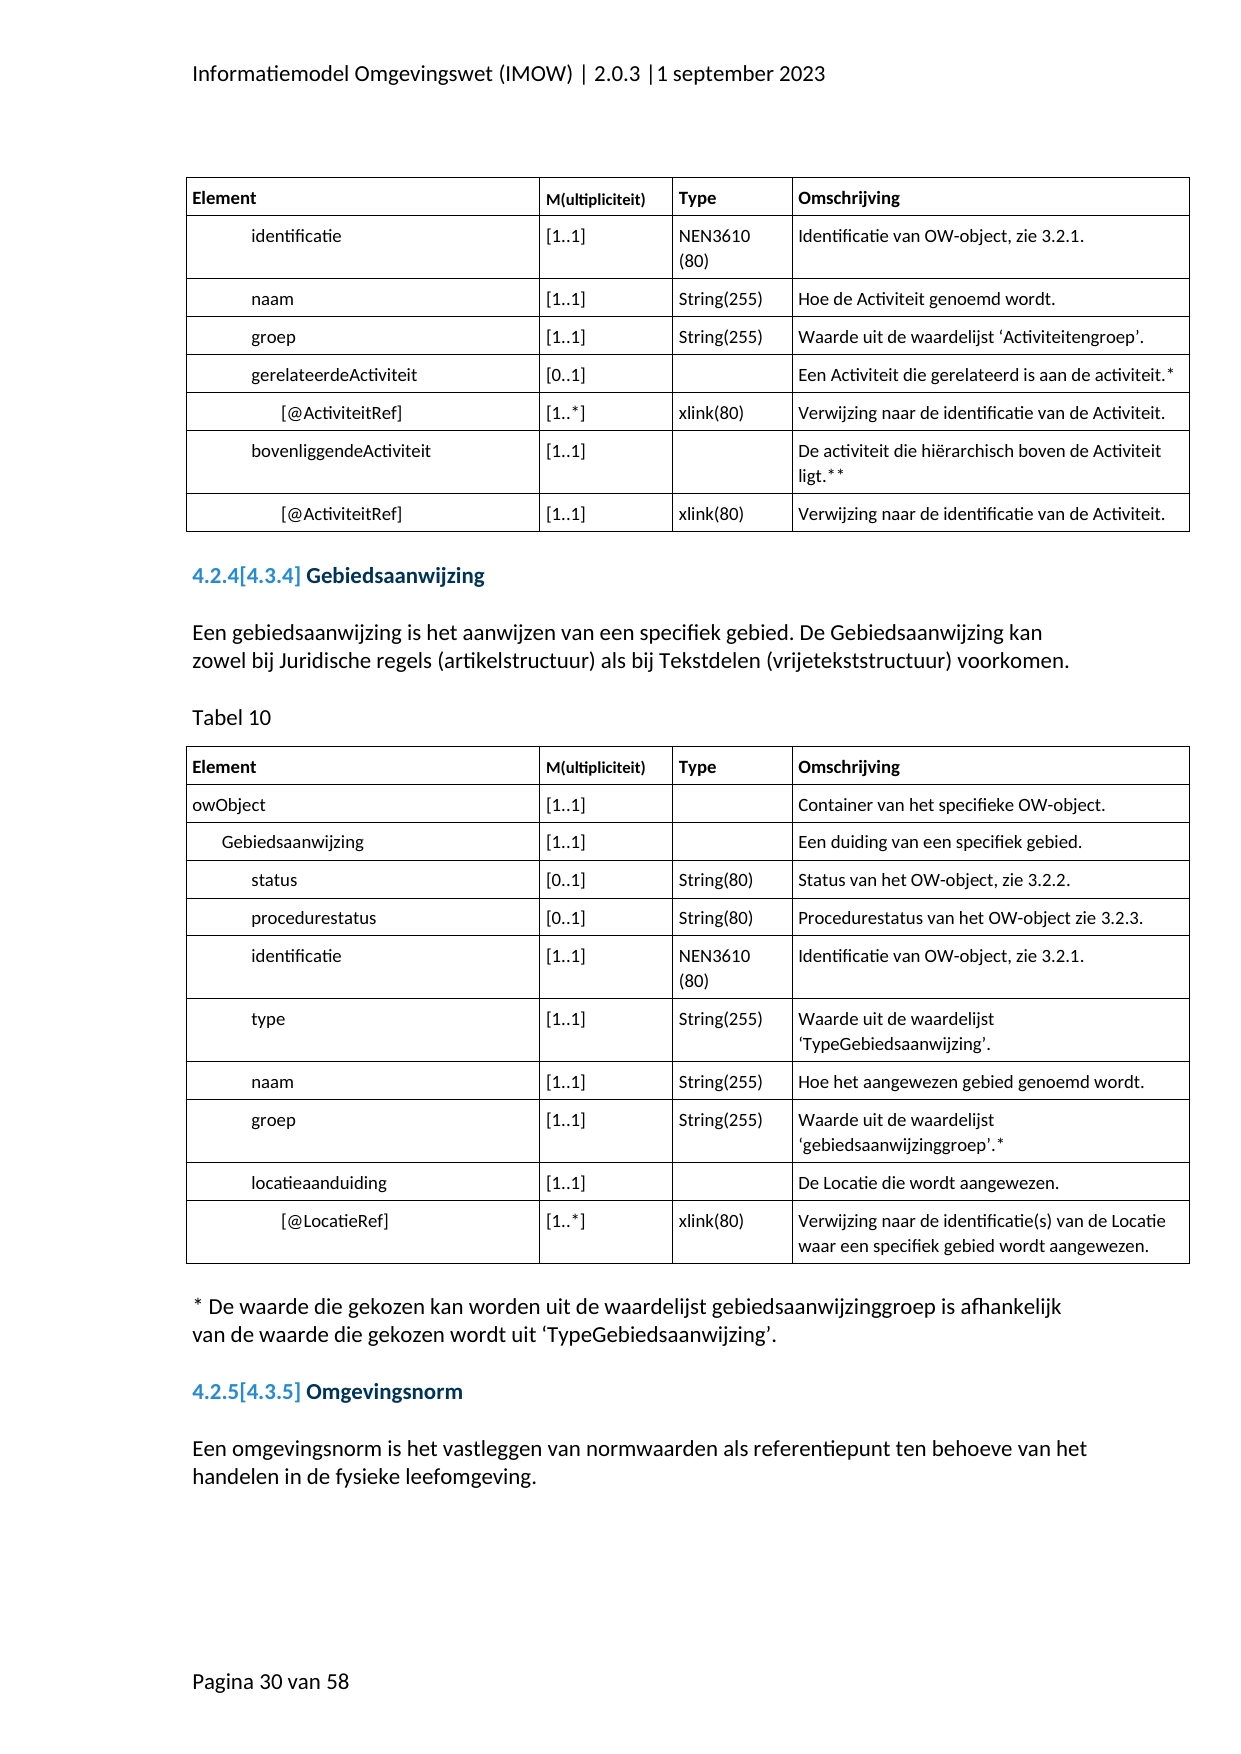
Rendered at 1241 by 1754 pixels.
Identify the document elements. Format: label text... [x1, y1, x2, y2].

table_cell [673, 355, 792, 392]
table_cell xlink(80) [673, 1201, 792, 1263]
table_cell Verwijzing naar de identificatie van de Activiteit. [793, 393, 1189, 430]
table_cell Hoe de Activiteit genoemd wordt. [793, 279, 1189, 316]
table_cell String(255) [673, 1100, 792, 1162]
table_cell Waarde uit de waardelijst ‘TypeGebiedsaanwijzing’. [793, 999, 1189, 1061]
table_header M(ultipliciteit) [540, 178, 672, 215]
table_cell [@ActiviteitRef] [187, 494, 539, 531]
table_cell groep [187, 1100, 539, 1162]
table_cell owObject [187, 785, 539, 822]
table_cell type [187, 999, 539, 1061]
table_cell naam [187, 279, 539, 316]
table_cell [1..1] [540, 279, 672, 316]
table_cell Status van het OW-object, zie 3.2.2. [793, 861, 1189, 897]
table_cell procedurestatus [187, 899, 539, 935]
table_cell De Locatie die wordt aangewezen. [793, 1163, 1189, 1200]
table_cell String(255) [673, 1062, 792, 1099]
table_cell groep [187, 317, 539, 354]
table_cell xlink(80) [673, 393, 792, 430]
table_cell Identificatie van OW-object, zie 3.2.1. [793, 936, 1189, 998]
table_header Element [187, 747, 539, 784]
table_header Type [673, 747, 792, 784]
table_header Omschrijving [793, 178, 1189, 215]
text Een gebiedsaanwijzing is het aanwijzen van een specifiek gebied. De Gebiedsaanwijzing kan zowel bij Juridische regels (artikelstructuur) als bij Tekstdelen (vrijetekststructuur) voorkomen. [192, 618, 1092, 674]
table_cell [@LocatieRef] [187, 1201, 539, 1263]
table_cell Waarde uit de waardelijst ‘gebiedsaanwijzinggroep’.* [793, 1100, 1189, 1162]
table_cell [1..1] [540, 1062, 672, 1099]
table_cell Een Activiteit die gerelateerd is aan de activiteit.* [793, 355, 1189, 392]
table_cell String(255) [673, 999, 792, 1061]
table_cell Verwijzing naar de identificatie(s) van de Locatie waar een specifiek gebied wordt aangewezen. [793, 1201, 1189, 1263]
table_cell identificatie [187, 936, 539, 998]
table_cell String(255) [673, 279, 792, 316]
table_header Type [673, 178, 792, 215]
table_cell NEN3610 (80) [673, 216, 792, 278]
table_cell String(255) [673, 317, 792, 354]
table_cell Gebiedsaanwijzing [187, 823, 539, 859]
table_cell String(80) [673, 899, 792, 935]
table_cell [1..1] [540, 317, 672, 354]
table_cell status [187, 861, 539, 897]
table_cell identificatie [187, 216, 539, 278]
table_cell [1..*] [540, 393, 672, 430]
table_cell [1..1] [540, 1163, 672, 1200]
table_cell [1..1] [540, 823, 672, 859]
table_cell [673, 785, 792, 822]
table_cell Identificatie van OW-object, zie 3.2.1. [793, 216, 1189, 278]
table_header Omschrijving [793, 747, 1189, 784]
table_cell [1..1] [540, 431, 672, 493]
table_header Element [187, 178, 539, 215]
table_cell [673, 823, 792, 859]
table_cell Verwijzing naar de identificatie van de Activiteit. [793, 494, 1189, 531]
table_cell Procedurestatus van het OW-object zie 3.2.3. [793, 899, 1189, 935]
table_cell [0..1] [540, 355, 672, 392]
table_cell [0..1] [540, 899, 672, 935]
table_cell Waarde uit de waardelijst ‘Activiteitengroep’. [793, 317, 1189, 354]
table_cell NEN3610 (80) [673, 936, 792, 998]
table_cell [673, 431, 792, 493]
table_cell naam [187, 1062, 539, 1099]
text Een omgevingsnorm is het vastleggen van normwaarden als referentiepunt ten behoeve van het handelen in de fysieke leefomgeving. [192, 1434, 1092, 1490]
table_cell [1..1] [540, 936, 672, 998]
table_cell [1..1] [540, 216, 672, 278]
table_cell bovenliggendeActiviteit [187, 431, 539, 493]
table_cell [1..1] [540, 1100, 672, 1162]
table_cell Een duiding van een specifiek gebied. [793, 823, 1189, 859]
subtitle Omgevingsnorm [192, 1377, 1092, 1405]
table_cell Hoe het aangewezen gebied genoemd wordt. [793, 1062, 1189, 1099]
table_header M(ultipliciteit) [540, 747, 672, 784]
table_cell De activiteit die hiërarchisch boven de Activiteit ligt.** [793, 431, 1189, 493]
table_cell [1..1] [540, 999, 672, 1061]
text * De waarde die gekozen kan worden uit de waardelijst gebiedsaanwijzinggroep is afhankelijk van de waarde die gekozen wordt uit ‘TypeGebiedsaanwijzing’. [192, 1292, 1092, 1348]
table_cell [673, 1163, 792, 1200]
table_cell [@ActiviteitRef] [187, 393, 539, 430]
table_cell gerelateerdeActiviteit [187, 355, 539, 392]
table_cell String(80) [673, 861, 792, 897]
subtitle Gebiedsaanwijzing [192, 561, 1092, 589]
table_cell Container van het specifieke OW-object. [793, 785, 1189, 822]
table_cell [1..*] [540, 1201, 672, 1263]
table_cell locatieaanduiding [187, 1163, 539, 1200]
table_cell [0..1] [540, 861, 672, 897]
table_cell xlink(80) [673, 494, 792, 531]
table_cell [1..1] [540, 785, 672, 822]
table_cell [1..1] [540, 494, 672, 531]
